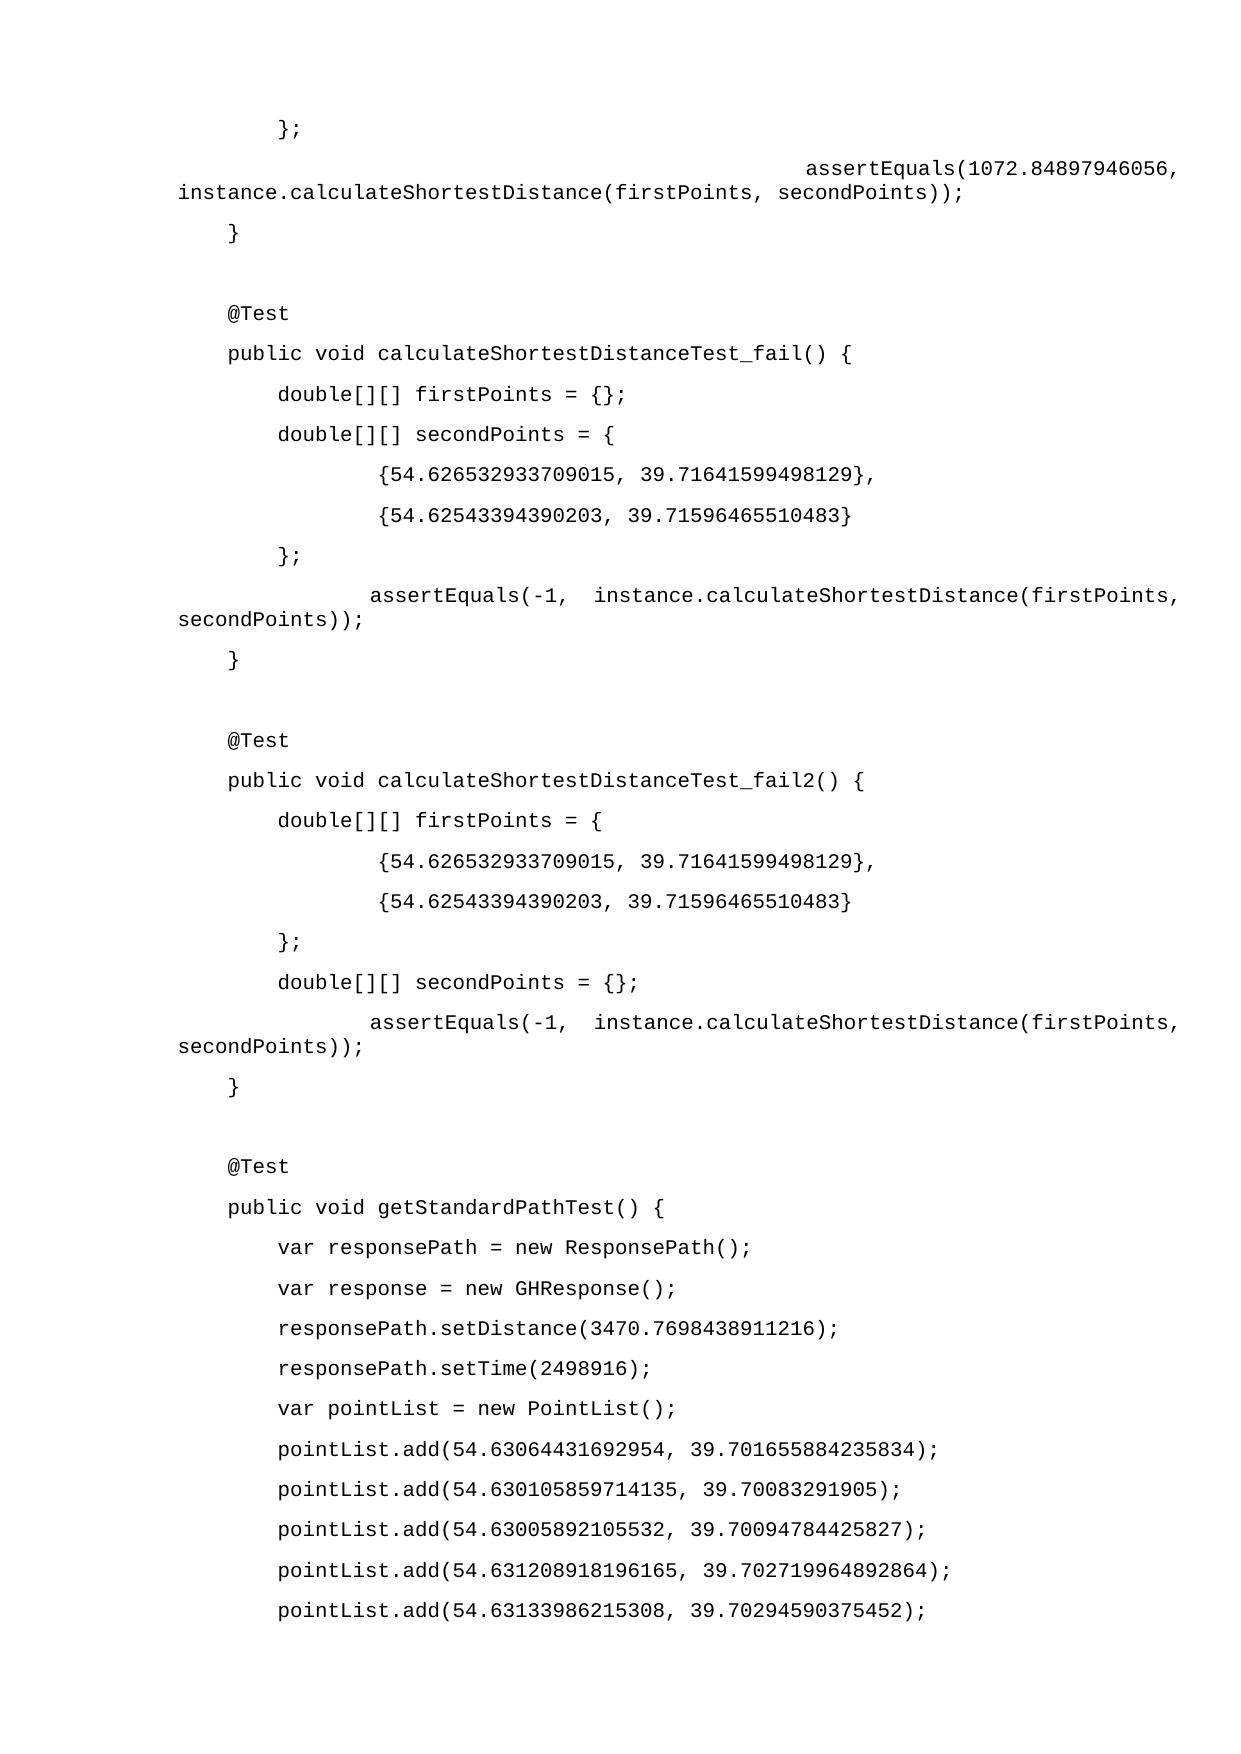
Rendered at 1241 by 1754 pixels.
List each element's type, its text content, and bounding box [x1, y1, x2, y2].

text pointList.add(54.63133986215308, 39.70294590375452); [177, 1600, 1181, 1624]
text }; [177, 545, 1181, 568]
text double[][] firstPoints = { [177, 810, 1181, 834]
text double[][] secondPoints = { [177, 424, 1181, 448]
text var response = new GHResponse(); [177, 1277, 1181, 1301]
text @Test [177, 303, 1181, 327]
text assertEquals(-1, instance.calculateShortestDistance(firstPoints, secondPoints)); [177, 585, 1181, 632]
text var pointList = new PointList(); [177, 1398, 1181, 1422]
text assertEquals(1072.84897946056, instance.calculateShortestDistance(firstPoints, secondPoints)); [177, 158, 1181, 206]
text public void calculateShortestDistanceTest_fail() { [177, 343, 1181, 367]
text responsePath.setTime(2498916); [177, 1358, 1181, 1382]
text double[][] secondPoints = {}; [177, 972, 1181, 995]
text {54.626532933709015, 39.71641599498129}, [177, 464, 1181, 488]
text {54.62543394390203, 39.71596465510483} [177, 891, 1181, 915]
text }; [177, 118, 1181, 142]
text } [177, 222, 1181, 246]
text pointList.add(54.630105859714135, 39.70083291905); [177, 1479, 1181, 1503]
text @Test [177, 730, 1181, 753]
text double[][] firstPoints = {}; [177, 384, 1181, 407]
text } [177, 649, 1181, 673]
text var responsePath = new ResponsePath(); [177, 1237, 1181, 1261]
text pointList.add(54.63064431692954, 39.701655884235834); [177, 1439, 1181, 1462]
text assertEquals(-1, instance.calculateShortestDistance(firstPoints, secondPoints)); [177, 1012, 1181, 1059]
text pointList.add(54.63005892105532, 39.70094784425827); [177, 1519, 1181, 1543]
text } [177, 1076, 1181, 1099]
text responsePath.setDistance(3470.7698438911216); [177, 1318, 1181, 1341]
text {54.626532933709015, 39.71641599498129}, [177, 851, 1181, 874]
text }; [177, 931, 1181, 955]
text @Test [177, 1157, 1181, 1180]
text public void getStandardPathTest() { [177, 1197, 1181, 1221]
text public void calculateShortestDistanceTest_fail2() { [177, 770, 1181, 794]
text {54.62543394390203, 39.71596465510483} [177, 504, 1181, 528]
text pointList.add(54.631208918196165, 39.702719964892864); [177, 1560, 1181, 1583]
